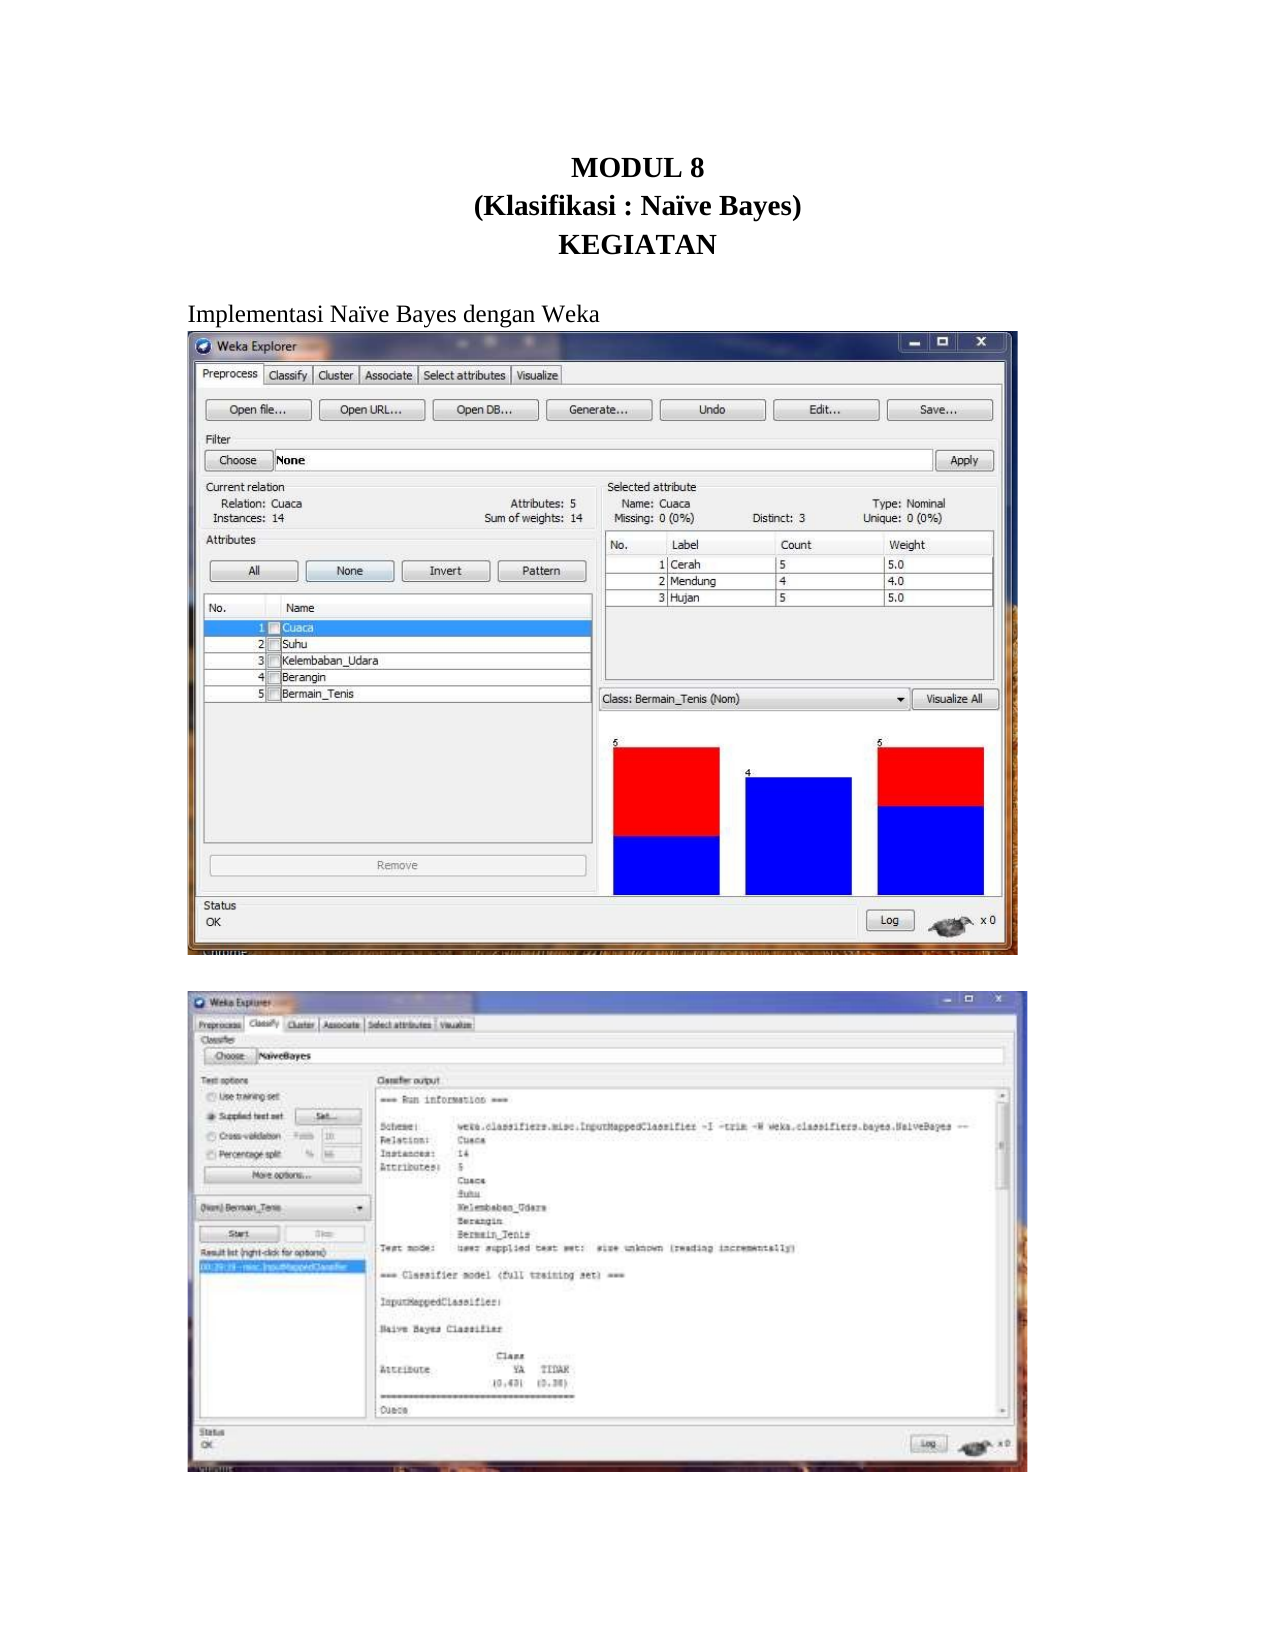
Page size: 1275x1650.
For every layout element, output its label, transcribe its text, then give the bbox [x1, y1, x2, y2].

picture [187, 991, 1028, 1472]
text MODUL 8 [187, 150, 1087, 183]
text (Klasifikasi : Naïve Bayes) [187, 188, 1087, 222]
picture [187, 331, 1018, 955]
text KEGIATAN [187, 227, 1087, 261]
text Implementasi Naïve Bayes dengan Weka [187, 299, 1087, 327]
